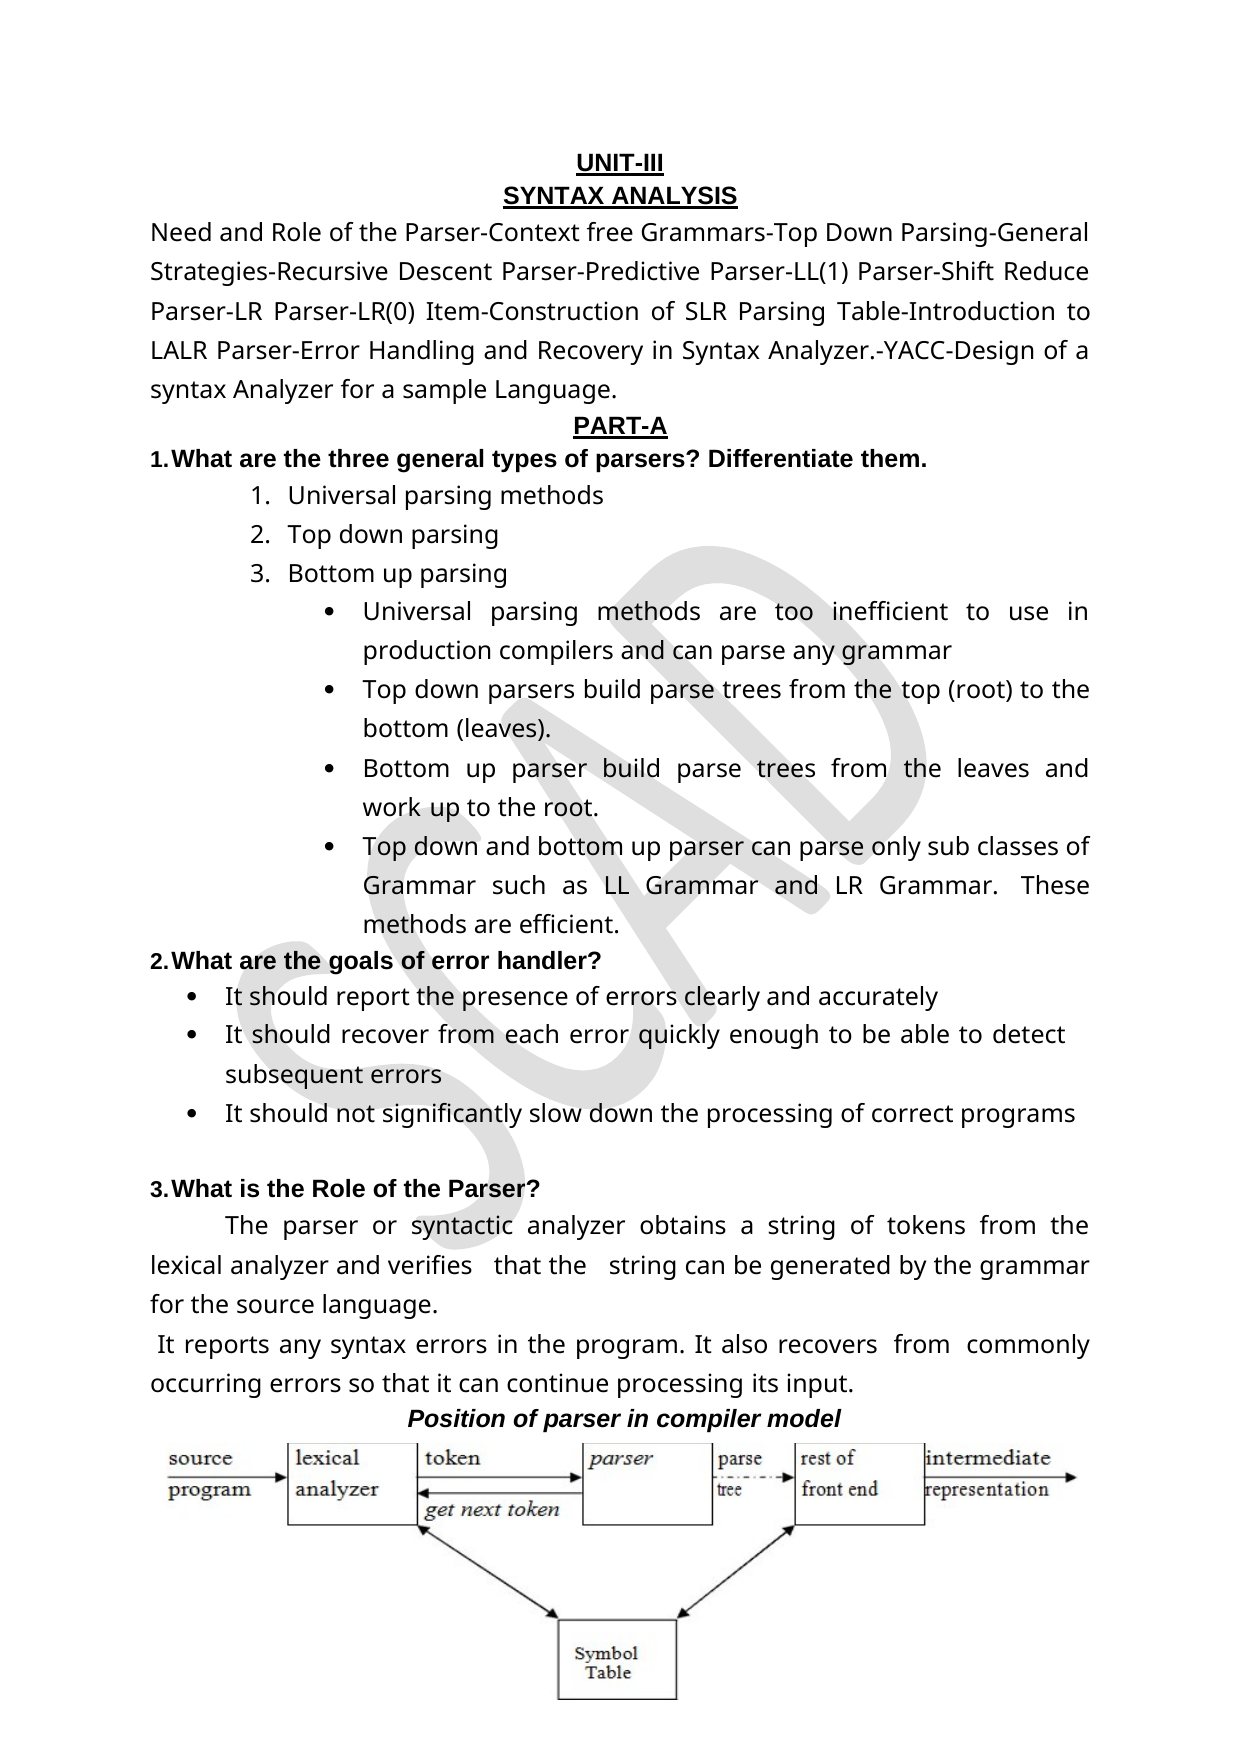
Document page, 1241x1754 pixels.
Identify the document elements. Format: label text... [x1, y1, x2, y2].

list Bottom up parsing [250, 555, 1240, 589]
text Need and Role of the Parser-Context free Grammars-Top Down Parsing-General Strategies-Recursive Descent Parser-Predictive Parser-LL(1) Parser-Shift Reduce Parser-LR Parser-LR(0) Item-Construction of SLR Parsing Table-Introduction to LALR Parser-Error Handling and Recovery in Syntax Analyzer.-YACC-Design of a syntax Analyzer for a sample Language. [150, 214, 1091, 406]
picture [166, 1443, 1079, 1700]
text PART-A [150, 412, 1090, 440]
subtitle What are the goals of error handler? [150, 946, 1240, 975]
list Top down parsers build parse trees from the top (root) to the bottom (leaves). [325, 672, 1091, 745]
text UNIT-III SYNTAX ANALYSIS [503, 148, 738, 206]
list What are the three general types of parsers? Differentiate them. [150, 444, 1240, 473]
list Universal parsing methods are too inefficient to use in production compilers and can parse any grammar [325, 594, 1090, 667]
list It should report the presence of errors clearly and accurately [187, 979, 1240, 1013]
list It should recover from each error quickly enough to be able to detect subsequent errors [187, 1017, 1090, 1090]
list It should not significantly slow down the processing of correct programs [187, 1096, 1240, 1129]
list Top down parsing [250, 516, 1240, 551]
list Bottom up parser build parse trees from the leaves and work up to the root. [325, 750, 1089, 823]
list Top down and bottom up parser can parse only sub classes of Grammar such as LL Grammar and LR Grammar. These methods are efficient. [325, 829, 1090, 941]
subtitle What is the Role of the Parser? [150, 1174, 1240, 1203]
list Universal parsing methods [250, 478, 1240, 512]
subtitle Position of parser in compiler model [158, 1405, 1090, 1433]
text The parser or syntactic analyzer obtains a string of tokens from the lexical analyzer and verifies that the string can be generated by the grammar for the source language. [150, 1208, 1091, 1321]
text It reports any syntax errors in the program. It also recovers from commonly occurring errors so that it can continue processing its input. [150, 1326, 1090, 1400]
